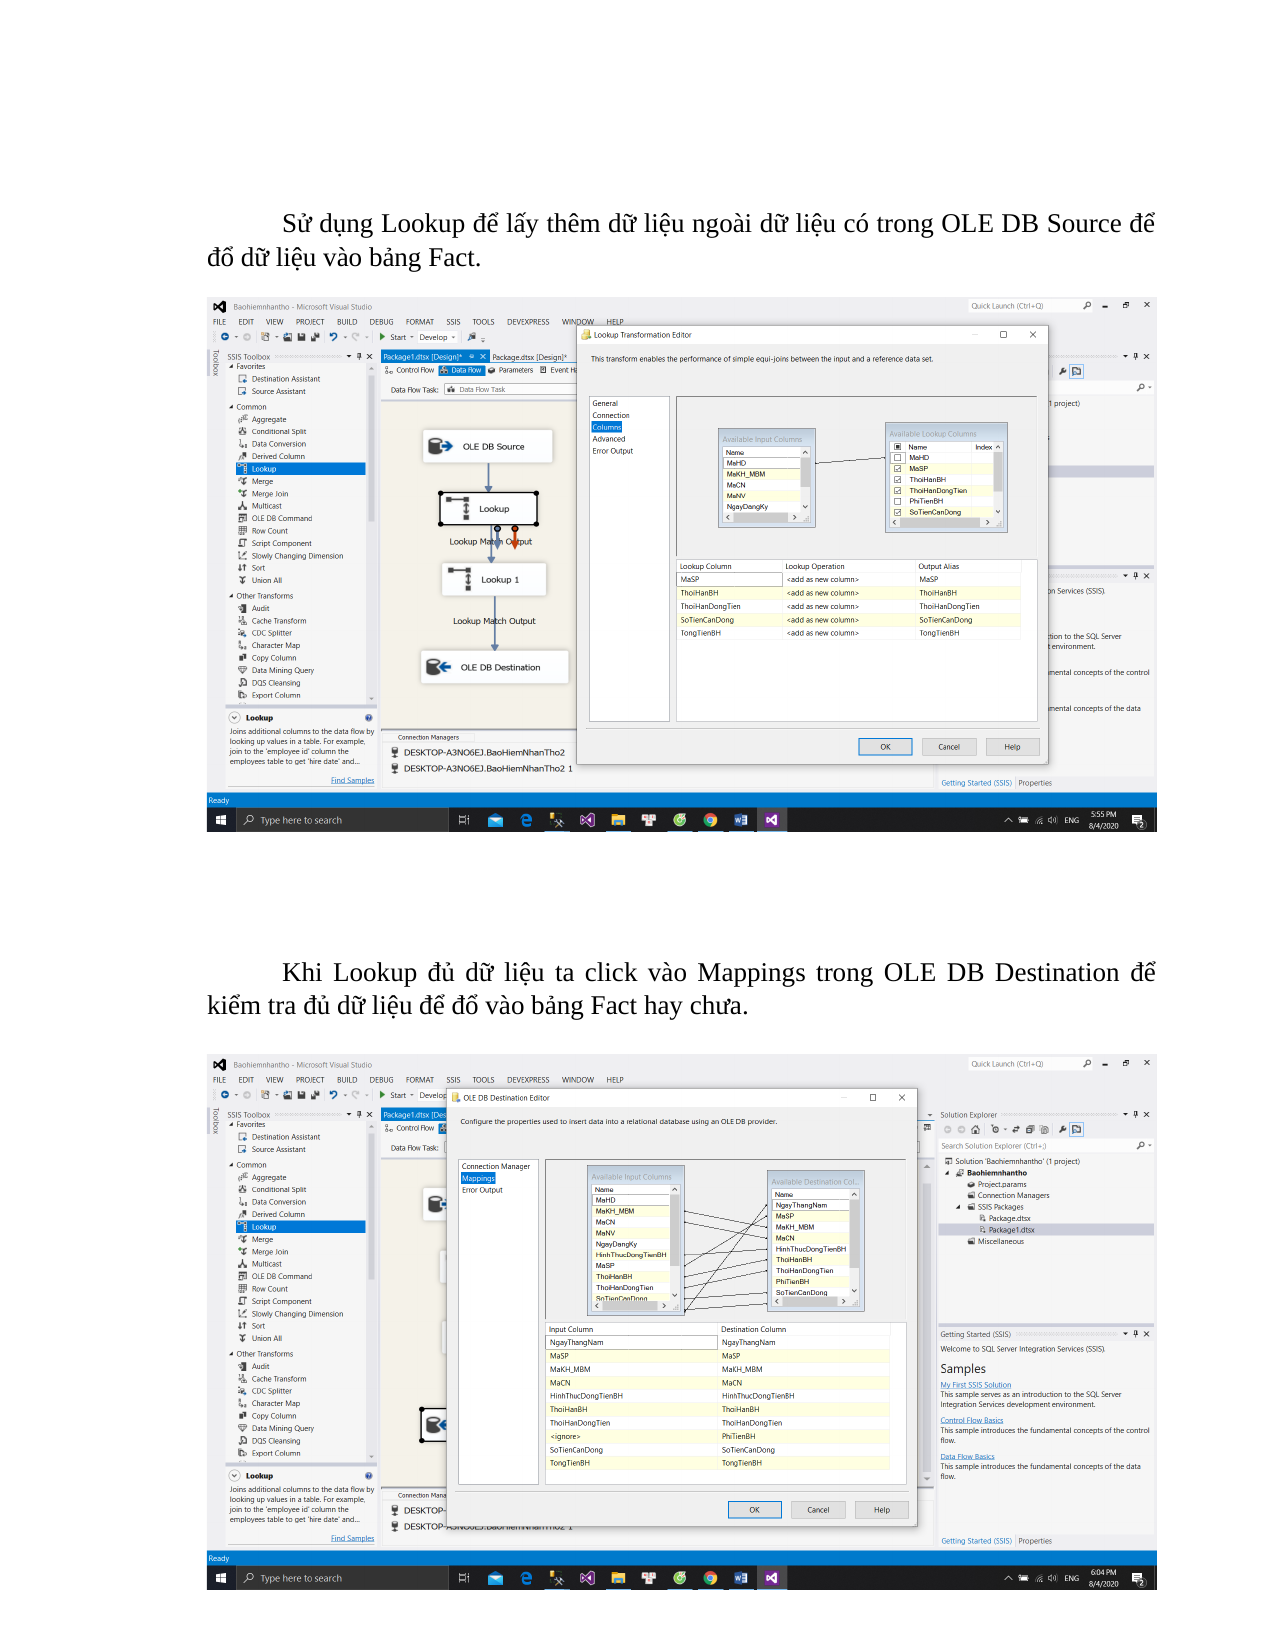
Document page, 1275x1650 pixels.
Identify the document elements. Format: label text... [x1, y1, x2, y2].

text Khi Lookup đủ dữ liệu ta click vào Mappings trong OLE DB Destination để kiểm tra đủ dữ liệu để đổ vào bảng Fact hay chưa. [207, 956, 1157, 1021]
picture [206, 297, 1157, 832]
picture [206, 1054, 1157, 1590]
text Sử dụng Lookup để lấy thêm dữ liệu ngoài dữ liệu có trong OLE DB Source để đổ dữ liệu vào bảng Fact. [207, 207, 1157, 273]
